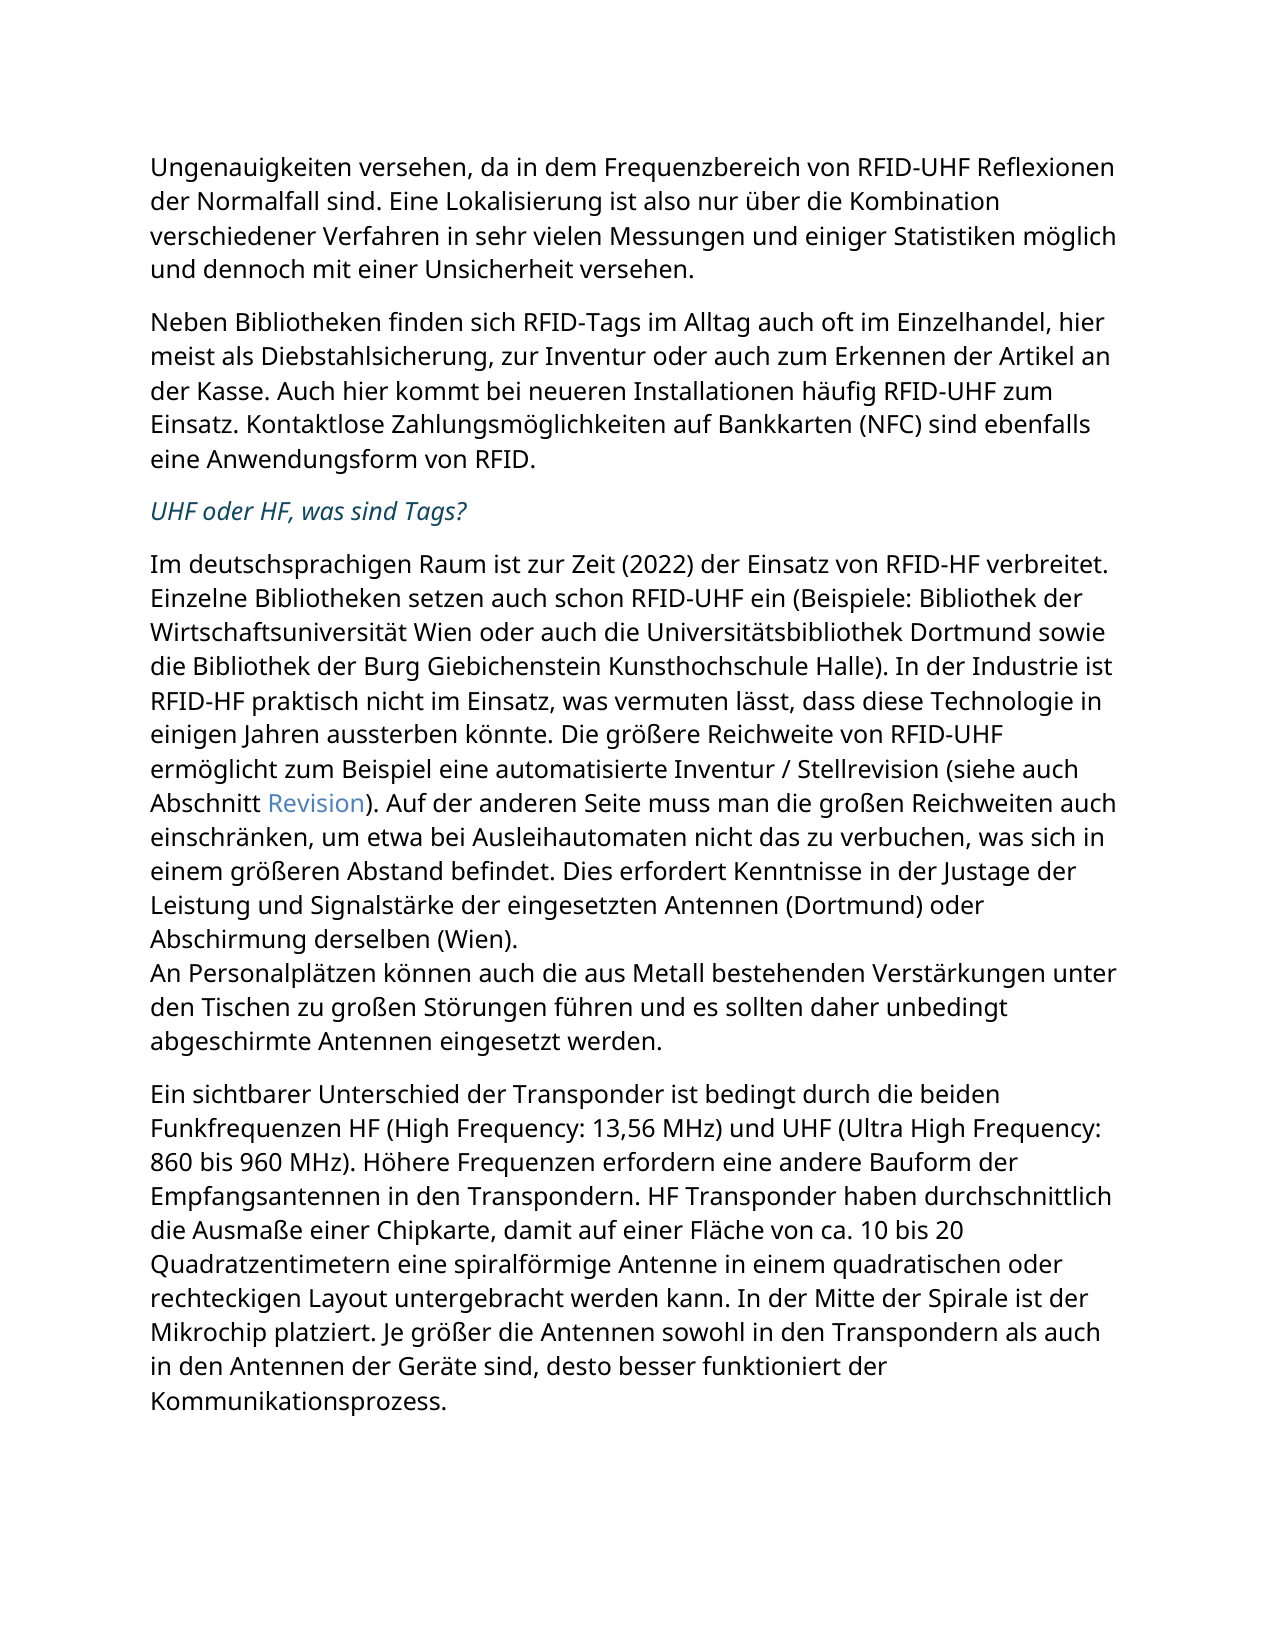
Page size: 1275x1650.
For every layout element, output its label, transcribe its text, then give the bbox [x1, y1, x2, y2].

text Ein sichtbarer Unterschied der Transponder ist bedingt durch die beiden Funkfrequenzen HF (High Frequency: 13,56 MHz) und UHF (Ultra High Frequency: 860 bis 960 MHz). Höhere Frequenzen erfordern eine andere Bauform der Empfangsantennen in den Transpondern. HF Transponder haben durchschnittlich die Ausmaße einer Chipkarte, damit auf einer Fläche von ca. 10 bis 20 Quadratzentimetern eine spiralförmige Antenne in einem quadratischen oder rechteckigen Layout untergebracht werden kann. In der Mitte der Spirale ist der Mikrochip platziert. Je größer die Antennen sowohl in den Transpondern als auch in den Antennen der Geräte sind, desto besser funktioniert der Kommunikationsprozess. [150, 1077, 1125, 1417]
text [150, 150, 1125, 286]
text Neben Bibliotheken finden sich RFID-Tags im Alltag auch oft im Einzelhandel, hier meist als Diebstahlsicherung, zur Inventur oder auch zum Erkennen der Artikel an der Kasse. Auch hier kommt bei neueren Installationen häufig RFID-UHF zum Einsatz. Kontaktlose Zahlungsmöglichkeiten auf Bankkarten (NFC) sind ebenfalls eine Anwendungsform von RFID. [150, 305, 1125, 475]
text Im deutschsprachigen Raum ist zur Zeit (2022) der Einsatz von RFID-HF verbreitet. Einzelne Bibliotheken setzen auch schon RFID-UHF ein (Beispiele: Bibliothek der Wirtschaftsuniversität Wien oder auch die Universitätsbibliothek Dortmund sowie die Bibliothek der Burg Giebichenstein Kunsthochschule Halle). In der Industrie ist RFID-HF praktisch nicht im Einsatz, was vermuten lässt, dass diese Technologie in einigen Jahren aussterben könnte. Die größere Reichweite von RFID-UHF ermöglicht zum Beispiel eine automatisierte Inventur / Stellrevision (siehe auch Abschnitt Revision). Auf der anderen Seite muss man die großen Reichweiten auch einschränken, um etwa bei Ausleihautomaten nicht das zu verbuchen, was sich in einem größeren Abstand befindet. Dies erfordert Kenntnisse in der Justage der Leistung und Signalstärke der eingesetzten Antennen (Dortmund) oder Abschirmung derselben (Wien). An Personalplätzen können auch die aus Metall bestehenden Verstärkungen unter den Tischen zu großen Störungen führen und es sollten daher unbedingt abgeschirmte Antennen eingesetzt werden. [150, 547, 1125, 1058]
subtitle UHF oder HF, was sind Tags? [150, 494, 1125, 528]
